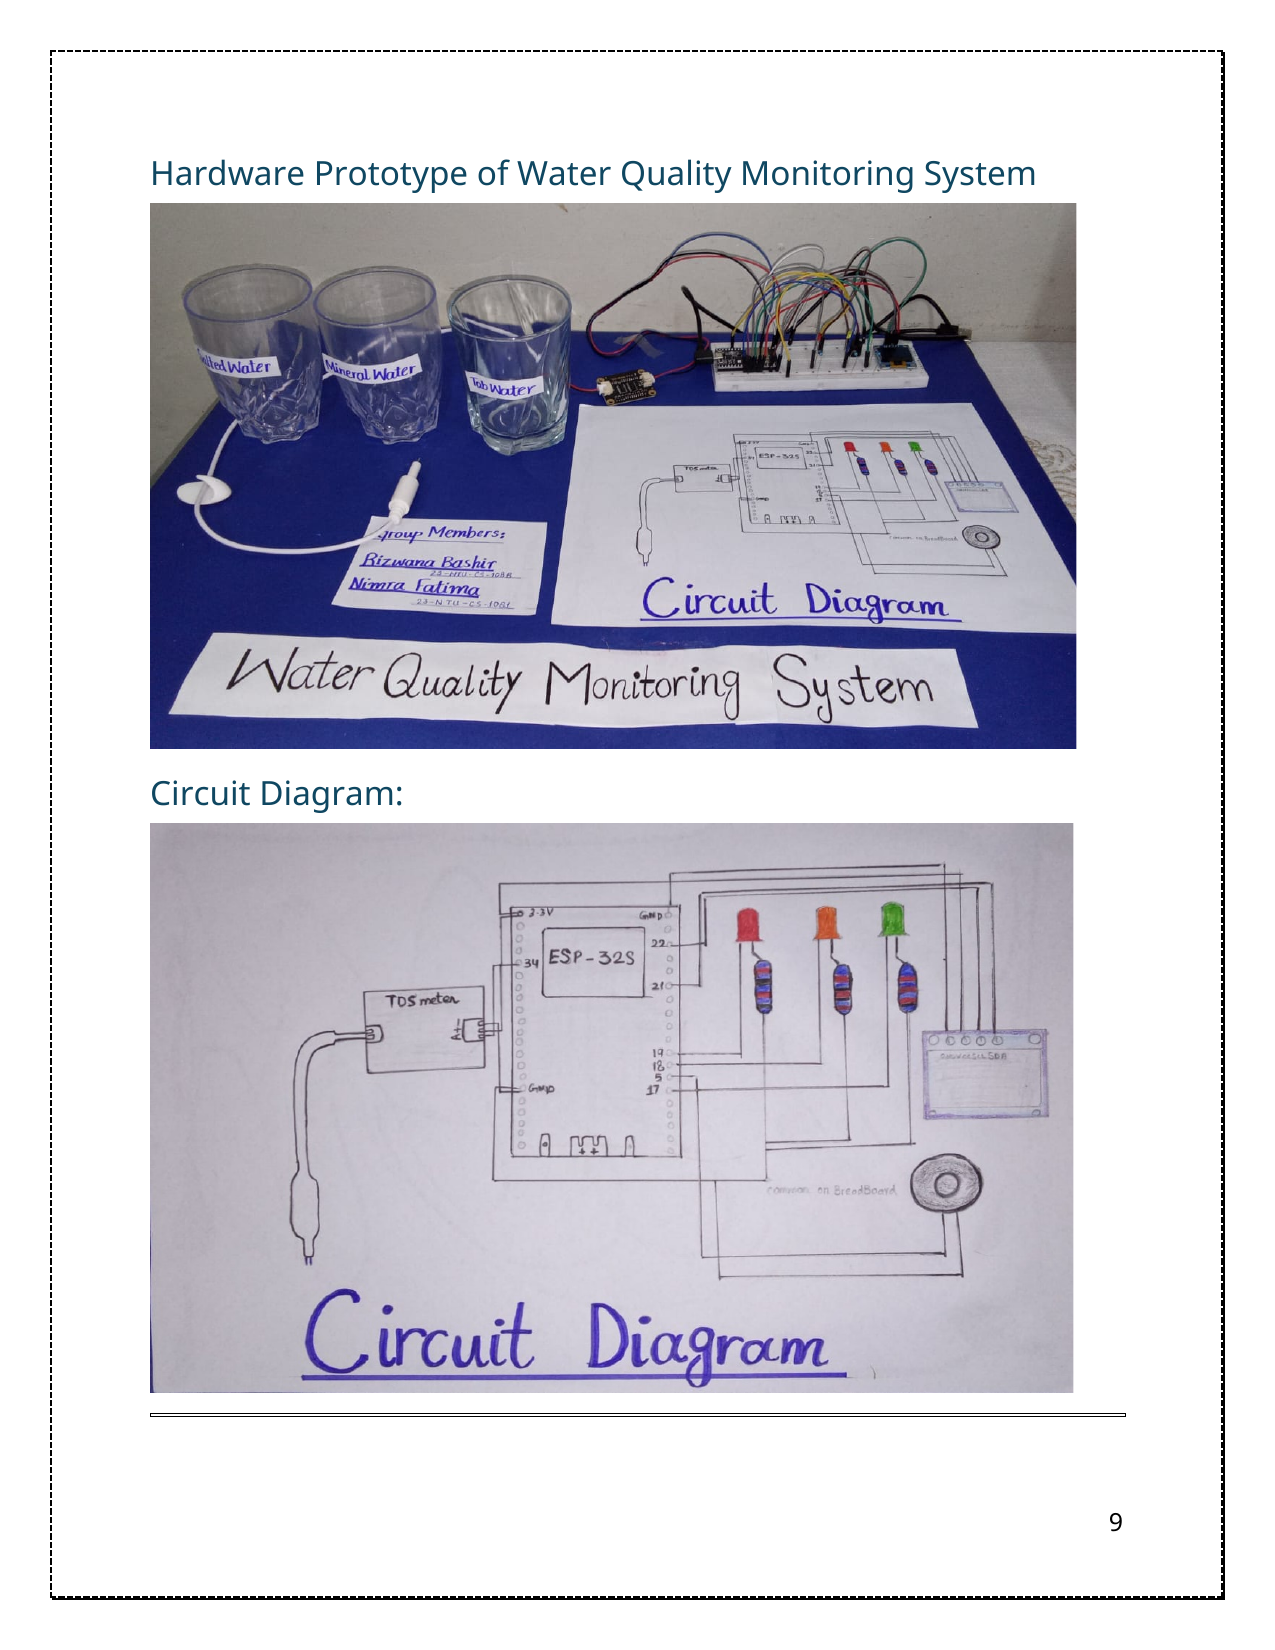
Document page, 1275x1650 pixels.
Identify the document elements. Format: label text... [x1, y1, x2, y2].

subtitle Circuit Diagram: [150, 770, 1123, 815]
picture [150, 203, 1077, 749]
picture [150, 823, 1074, 1393]
subtitle Hardware Prototype of Water Quality Monitoring System [150, 150, 1123, 195]
